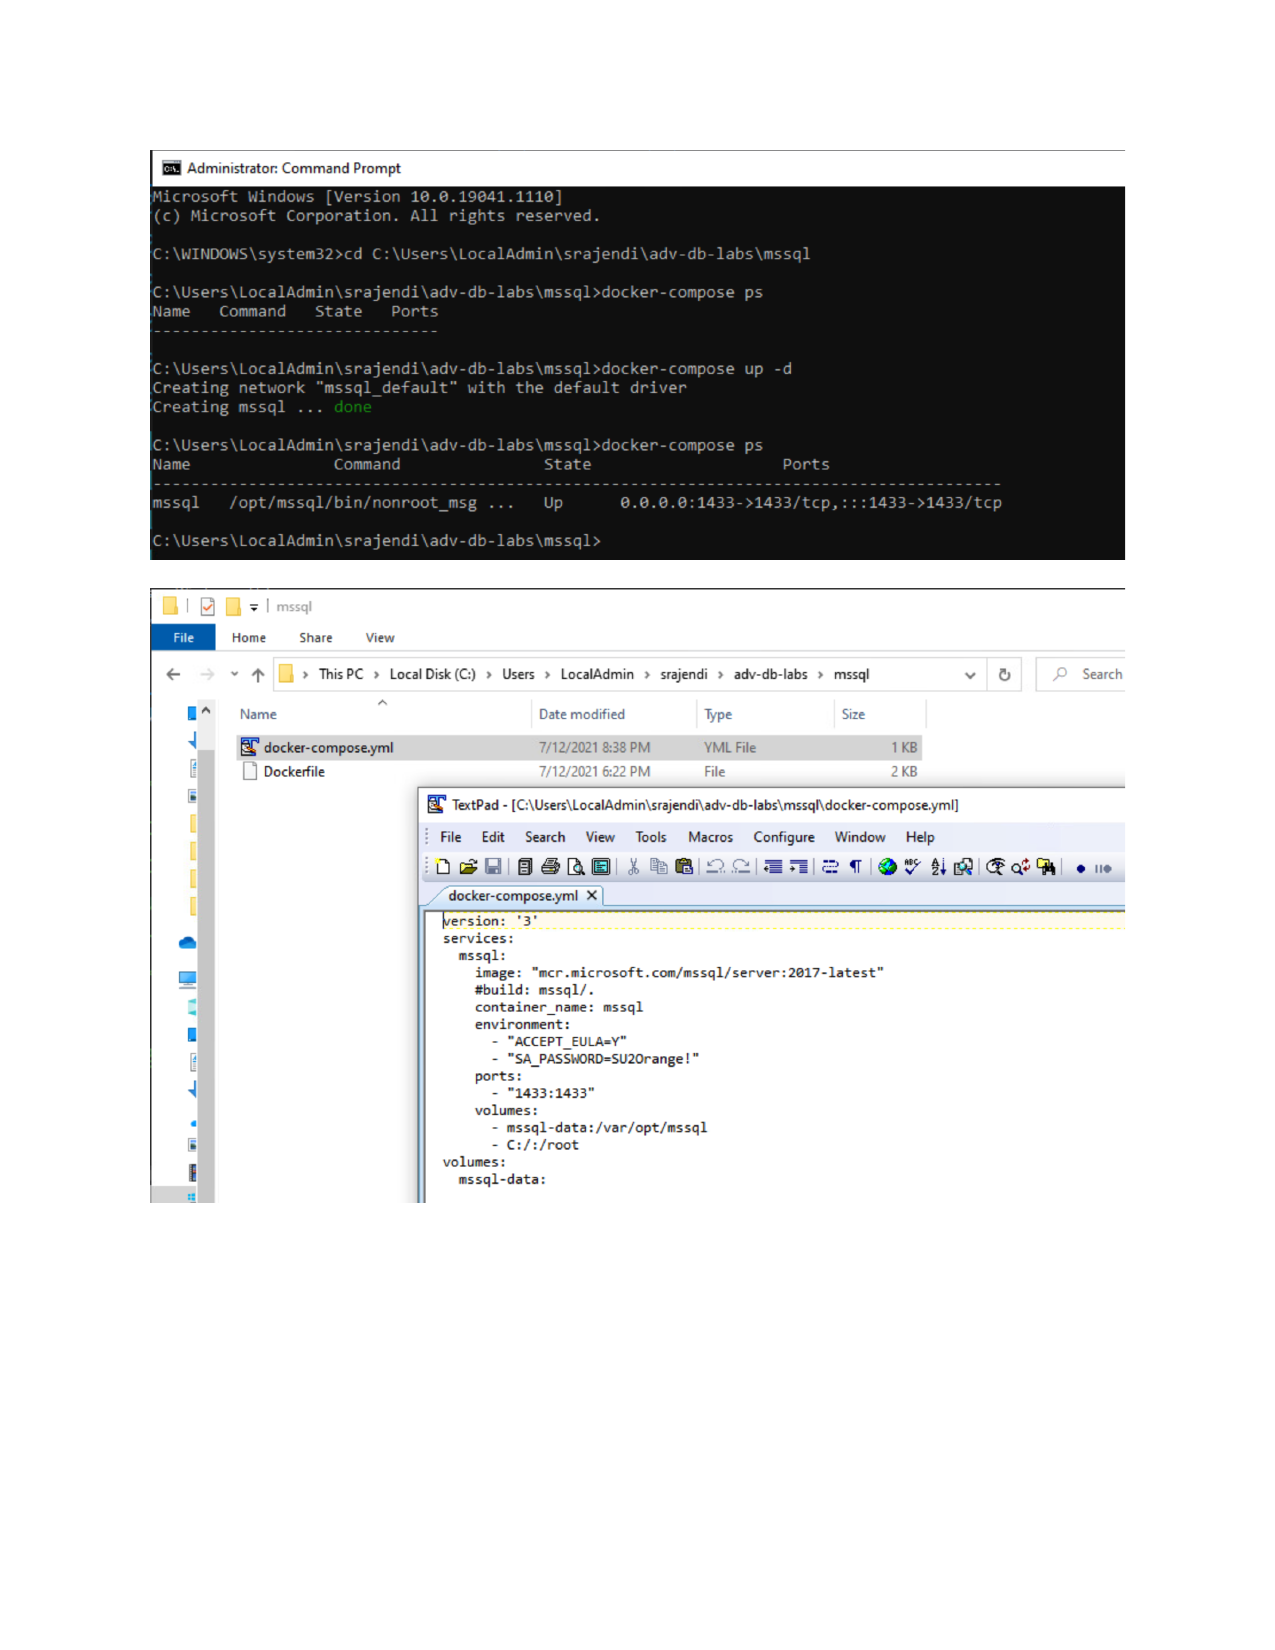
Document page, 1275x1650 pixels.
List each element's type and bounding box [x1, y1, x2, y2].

picture [150, 588, 1125, 1203]
picture [150, 150, 1125, 560]
